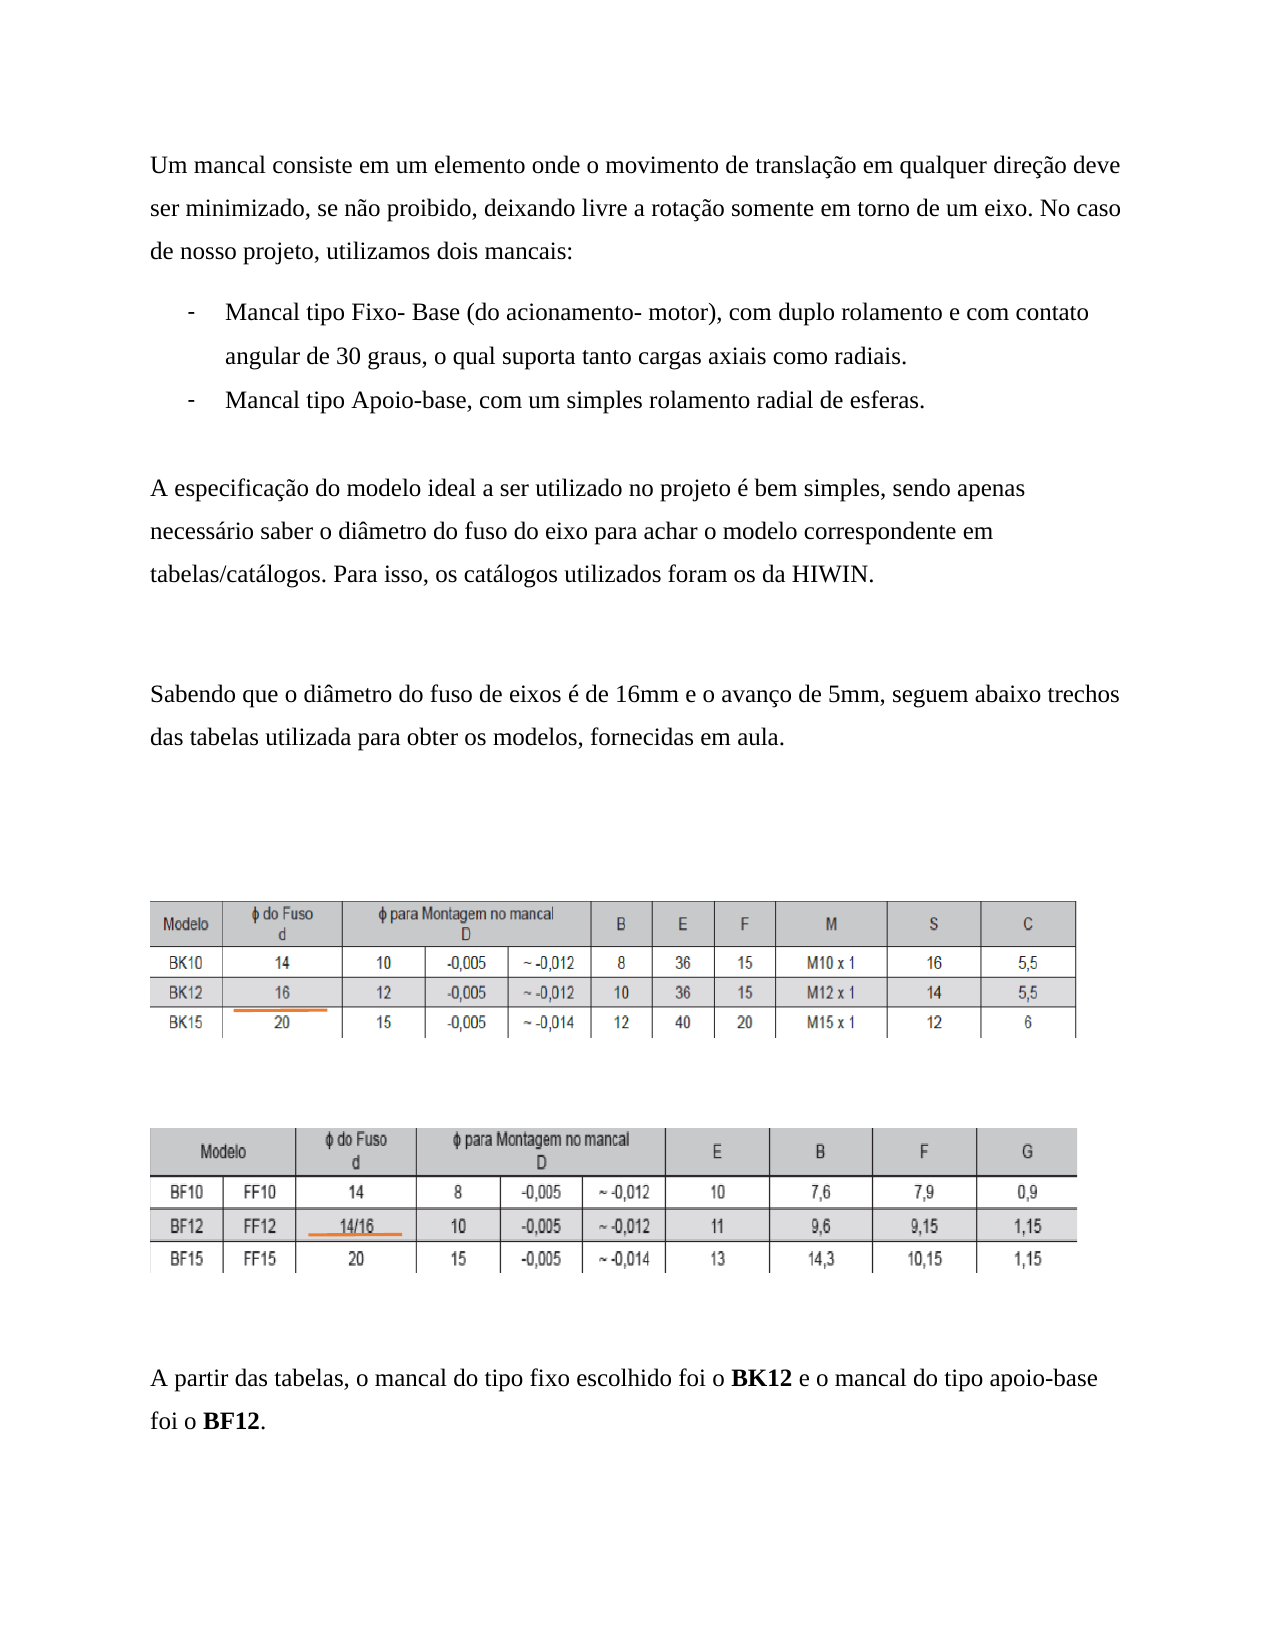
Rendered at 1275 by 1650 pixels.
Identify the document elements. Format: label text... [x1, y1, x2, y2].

list Mancal tipo Fixo- Base (do acionamento- motor), com duplo rolamento e com contato angular de 30 graus, o qual suporta tanto cargas axiais como radiais. [187, 296, 1125, 370]
text A especificação do modelo ideal a ser utilizado no projeto é bem simples, sendo apenas necessário saber o diâmetro do fuso do eixo para achar o modelo correspondente em tabelas/catálogos. Para isso, os catálogos utilizados foram os da HIWIN. [150, 473, 1125, 588]
picture [150, 901, 1078, 1038]
picture [150, 1128, 1078, 1273]
list Mancal tipo Apoio-base, com um simples rolamento radial de esferas. [187, 384, 1125, 414]
text A partir das tabelas, o mancal do tipo fixo escolhido foi o BK12 e o mancal do tipo apoio-base foi o BF12. [150, 1363, 1125, 1435]
text Um mancal consiste em um elemento onde o movimento de translação em qualquer direção deve ser minimizado, se não proibido, deixando livre a rotação somente em torno de um eixo. No caso de nosso projeto, utilizamos dois mancais: [150, 150, 1125, 265]
text Sabendo que o diâmetro do fuso de eixos é de 16mm e o avanço de 5mm, seguem abaixo trechos das tabelas utilizada para obter os modelos, fornecidas em aula. [150, 679, 1125, 751]
